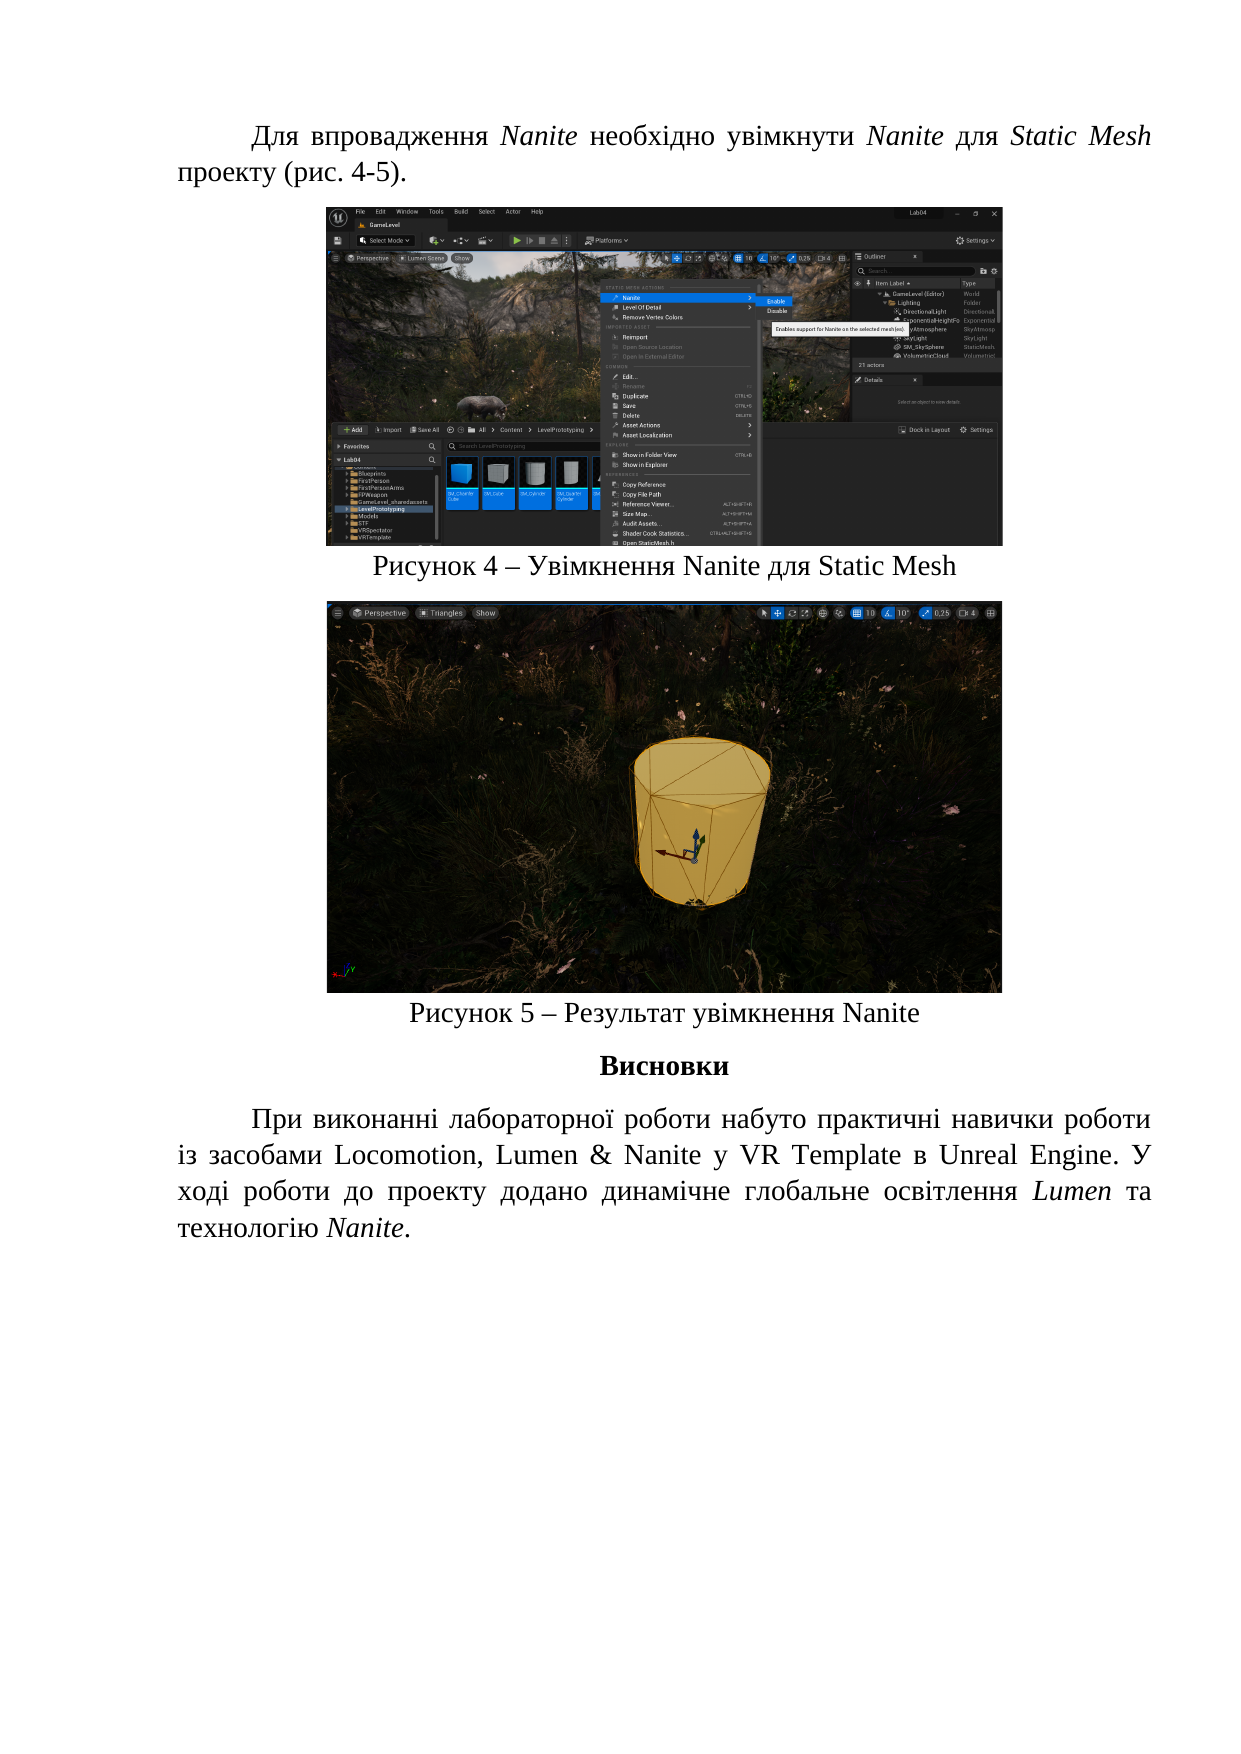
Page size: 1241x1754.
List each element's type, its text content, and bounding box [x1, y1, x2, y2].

text Для впровадження Nanite необхідно увімкнути Nanite для Static Mesh проекту (рис. 4-5). [177, 118, 1152, 188]
text При виконанні лабораторної роботи набуто практичні навички роботи із засобами Locomotion, Lumen & Nanite у VR Template в Unreal Engine. У ході роботи до проекту додано динамічне глобальне освітлення Lumen та технологію Nanite. [177, 1101, 1152, 1243]
text Висновки [177, 1048, 1152, 1082]
picture [326, 601, 1003, 993]
picture [326, 207, 1003, 546]
